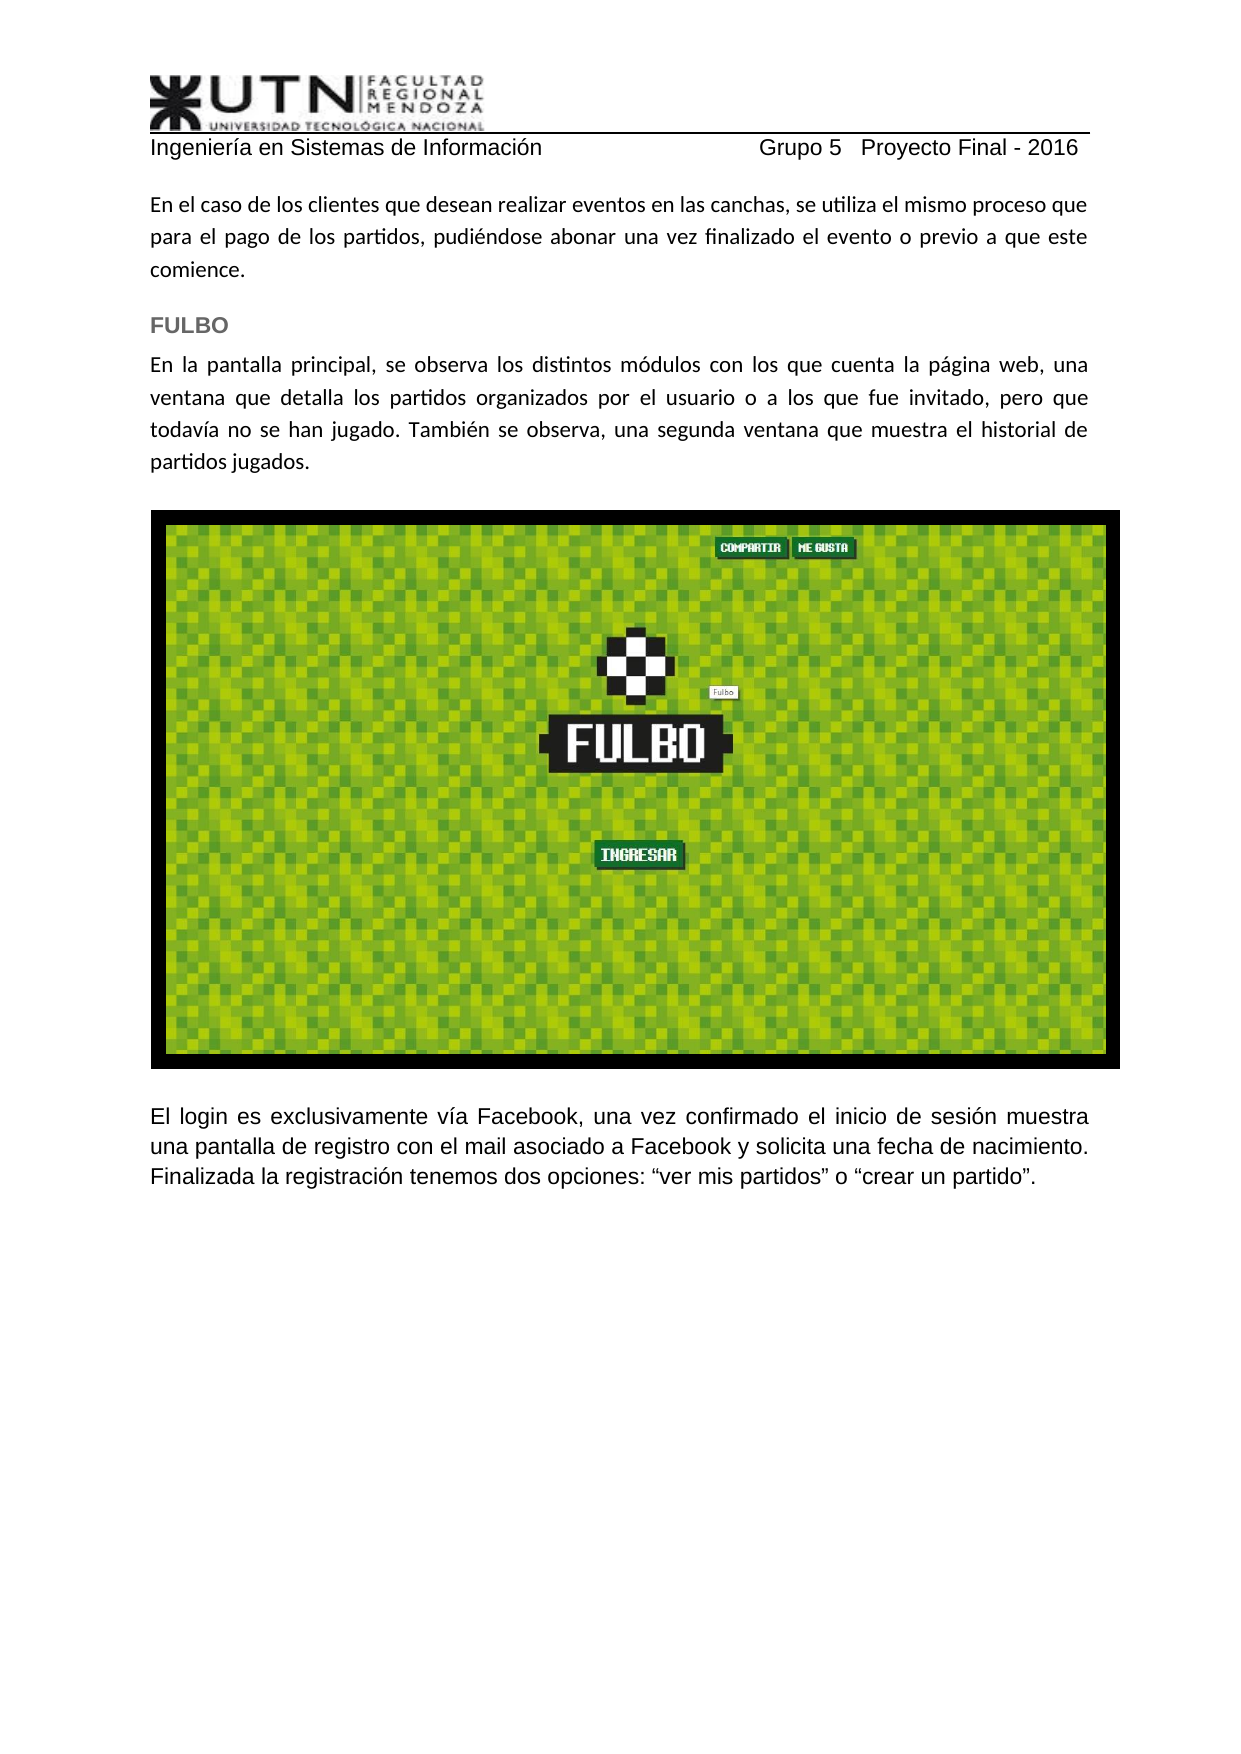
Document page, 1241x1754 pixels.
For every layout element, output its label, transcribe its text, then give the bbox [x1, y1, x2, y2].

text En el caso de los clientes que desean realizar eventos en las canchas, se utiliza el mismo proceso que para el pago de los partidos, pudiéndose abonar una vez finalizado el evento o previo a que este comience. [150, 190, 1090, 283]
text El login es exclusivamente vía Facebook, una vez confirmado el inicio de sesión muestra una pantalla de registro con el mail asociado a Facebook y solicita una fecha de nacimiento. Finalizada la registración tenemos dos opciones: “ver mis partidos” o “crear un partido”. [150, 1103, 1090, 1190]
text En la pantalla principal, se observa los distintos módulos con los que cuenta la página web, una ventana que detalla los partidos organizados por el usuario o a los que fue invitado, pero que todavía no se han jugado. También se observa, una segunda ventana que muestra el historial de partidos jugados. [150, 350, 1090, 475]
subtitle FULBO [150, 312, 1090, 338]
picture [150, 75, 485, 131]
picture [166, 525, 1106, 1054]
